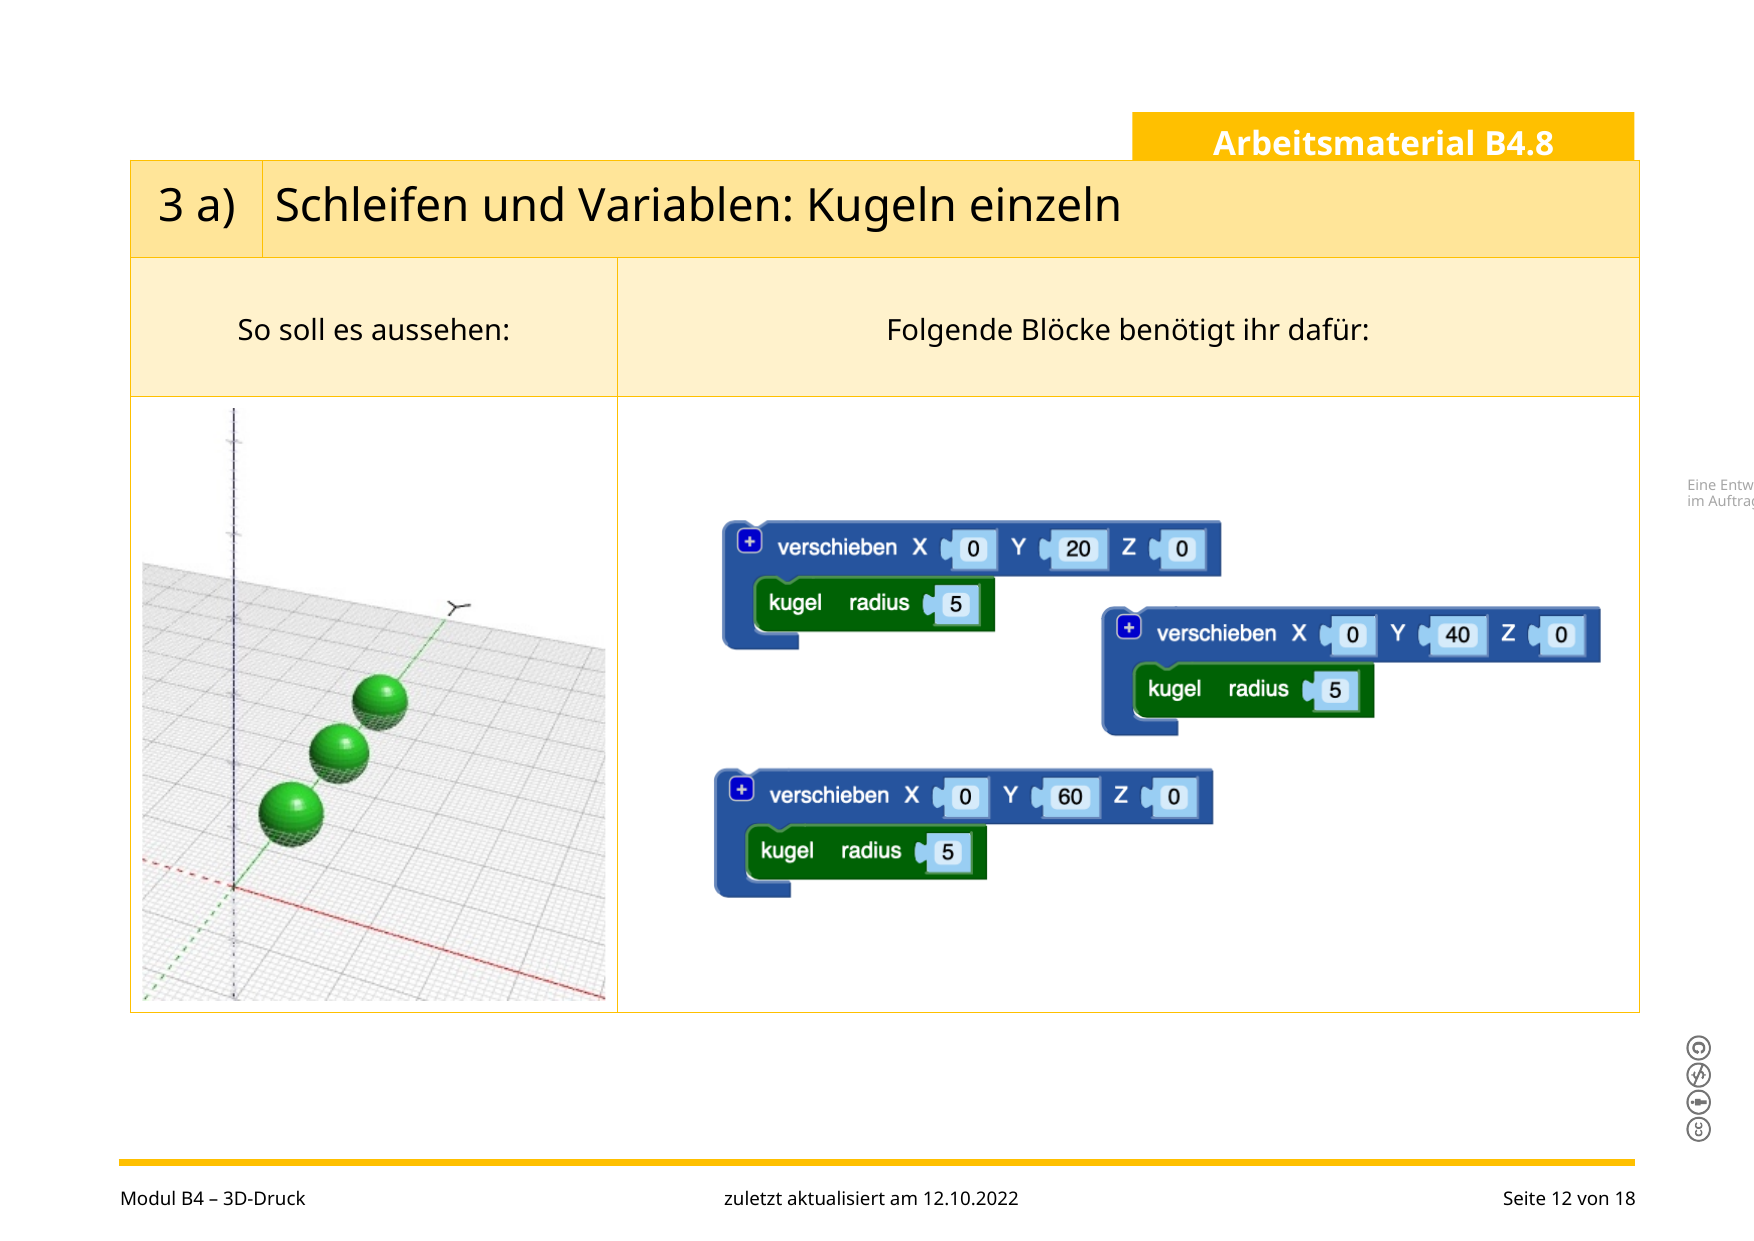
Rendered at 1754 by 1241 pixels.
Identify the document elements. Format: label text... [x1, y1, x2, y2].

table_header Schleifen und Variablen: Kugeln einzeln [263, 161, 1639, 257]
table_cell [618, 397, 1639, 1012]
picture [142, 408, 606, 1001]
table_cell So soll es aussehen: [131, 258, 617, 396]
table_cell [131, 397, 617, 1012]
picture [703, 493, 1639, 928]
table_header 3 a) [131, 161, 262, 257]
table_cell Folgende Blöcke benötigt ihr dafür: [618, 258, 1639, 396]
